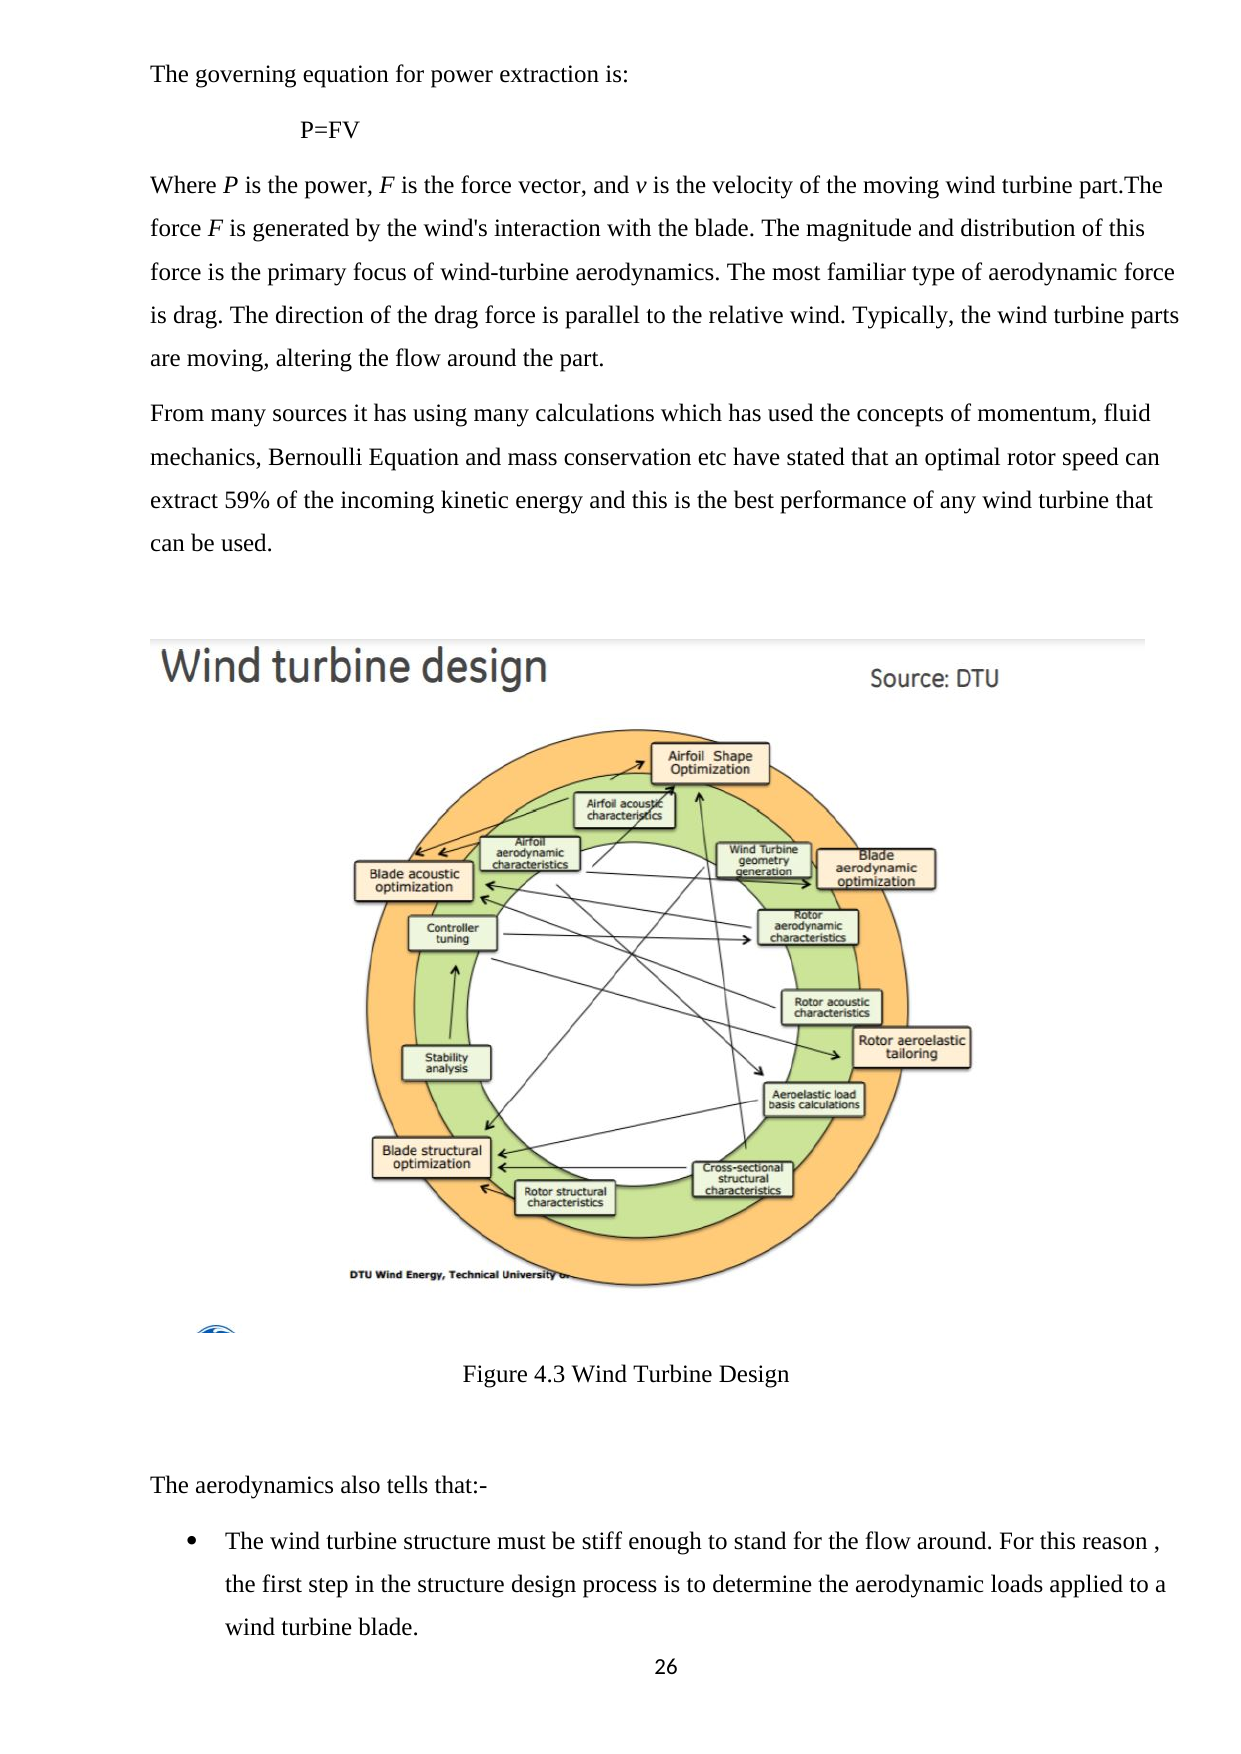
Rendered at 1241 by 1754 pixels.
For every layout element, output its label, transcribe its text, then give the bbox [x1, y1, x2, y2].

list The wind turbine structure must be stiff enough to stand for the flow around. For this reason , the first step in the structure design process is to determine the aerodynamic loads applied to a wind turbine blade. [187, 1526, 1181, 1641]
text P=FV [225, 115, 1181, 143]
text From many sources it has using many calculations which has used the concepts of momentum, fluid mechanics, Bernoulli Equation and mass conservation etc have stated that an optimal rotor speed can extract 59% of the incoming kinetic energy and this is the best performance of any wind turbine that can be used. [150, 398, 1181, 557]
text The governing equation for power extraction is: [150, 59, 1181, 88]
text Figure 4.3 Wind Turbine Design [300, 1359, 1181, 1388]
text The aerodynamics also tells that:- [150, 1470, 1181, 1499]
text Where P is the power, F is the force vector, and v is the velocity of the moving wind turbine part.The force F is generated by the wind's interaction with the blade. The magnitude and distribution of this force is the primary focus of wind-turbine aerodynamics. The most familiar type of aerodynamic force is drag. The direction of the drag force is parallel to the relative wind. Typically, the wind turbine parts are moving, altering the flow around the part. [150, 170, 1181, 372]
picture [150, 639, 1145, 1333]
